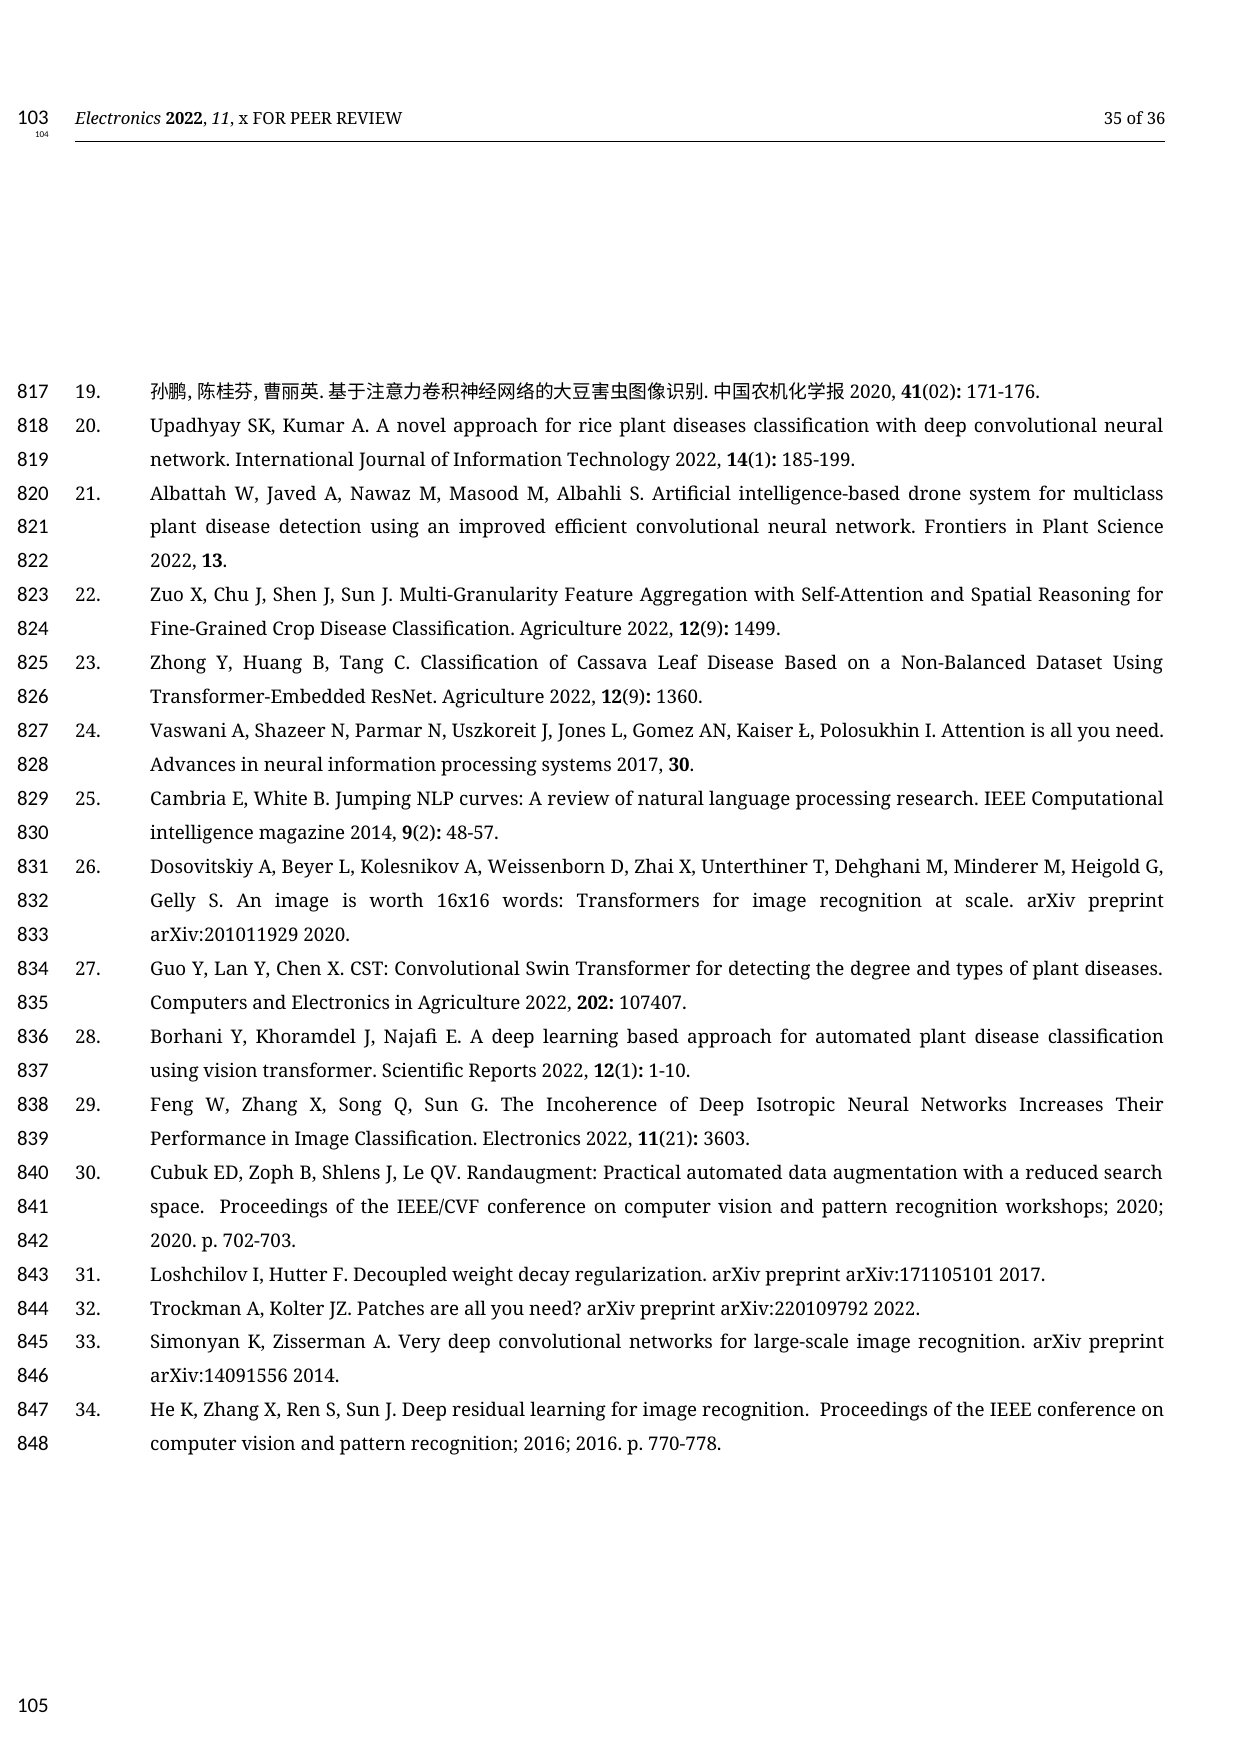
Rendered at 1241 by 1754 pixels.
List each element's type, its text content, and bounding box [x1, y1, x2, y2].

text 33. Simonyan K, Zisserman A. Very deep convolutional networks for large-scale image recognition. arXiv preprint arXiv:14091556 2014. [75, 1324, 1165, 1392]
text 22. Zuo X, Chu J, Shen J, Sun J. Multi-Granularity Feature Aggregation with Self-Attention and Spatial Reasoning for Fine-Grained Crop Disease Classification. Agriculture 2022, 12(9): 1499. [75, 577, 1165, 645]
text 27. Guo Y, Lan Y, Chen X. CST: Convolutional Swin Transformer for detecting the degree and types of plant diseases. Computers and Electronics in Agriculture 2022, 202: 107407. [75, 951, 1165, 1019]
text 29. Feng W, Zhang X, Song Q, Sun G. The Incoherence of Deep Isotropic Neural Networks Increases Their Performance in Image Classification. Electronics 2022, 11(21): 3603. [75, 1087, 1165, 1155]
text 19. 孙鹏, 陈桂芬, 曹丽英. 基于注意力卷积神经网络的大豆害虫图像识别. 中国农机化学报 2020, 41(02): 171-176. [75, 374, 1165, 408]
text 26. Dosovitskiy A, Beyer L, Kolesnikov A, Weissenborn D, Zhai X, Unterthiner T, Dehghani M, Minderer M, Heigold G, Gelly S. An image is worth 16x16 words: Transformers for image recognition at scale. arXiv preprint arXiv:201011929 2020. [75, 849, 1165, 951]
text 34. He K, Zhang X, Ren S, Sun J. Deep residual learning for image recognition. Proceedings of the IEEE conference on computer vision and pattern recognition; 2016; 2016. p. 770-778. [75, 1392, 1165, 1460]
text 23. Zhong Y, Huang B, Tang C. Classification of Cassava Leaf Disease Based on a Non-Balanced Dataset Using Transformer-Embedded ResNet. Agriculture 2022, 12(9): 1360. [75, 645, 1165, 713]
text 24. Vaswani A, Shazeer N, Parmar N, Uszkoreit J, Jones L, Gomez AN, Kaiser Ł, Polosukhin I. Attention is all you need. Advances in neural information processing systems 2017, 30. [75, 713, 1165, 781]
text 31. Loshchilov I, Hutter F. Decoupled weight decay regularization. arXiv preprint arXiv:171105101 2017. [75, 1257, 1165, 1291]
text 21. Albattah W, Javed A, Nawaz M, Masood M, Albahli S. Artificial intelligence-based drone system for multiclass plant disease detection using an improved efficient convolutional neural network. Frontiers in Plant Science 2022, 13. [75, 476, 1165, 577]
text 20. Upadhyay SK, Kumar A. A novel approach for rice plant diseases classification with deep convolutional neural network. International Journal of Information Technology 2022, 14(1): 185-199. [75, 408, 1165, 476]
text 30. Cubuk ED, Zoph B, Shlens J, Le QV. Randaugment: Practical automated data augmentation with a reduced search space. Proceedings of the IEEE/CVF conference on computer vision and pattern recognition workshops; 2020; 2020. p. 702-703. [75, 1155, 1165, 1257]
text 32. Trockman A, Kolter JZ. Patches are all you need? arXiv preprint arXiv:220109792 2022. [75, 1291, 1165, 1324]
text 28. Borhani Y, Khoramdel J, Najafi E. A deep learning based approach for automated plant disease classification using vision transformer. Scientific Reports 2022, 12(1): 1-10. [75, 1019, 1165, 1087]
text 25. Cambria E, White B. Jumping NLP curves: A review of natural language processing research. IEEE Computational intelligence magazine 2014, 9(2): 48-57. [75, 781, 1165, 849]
